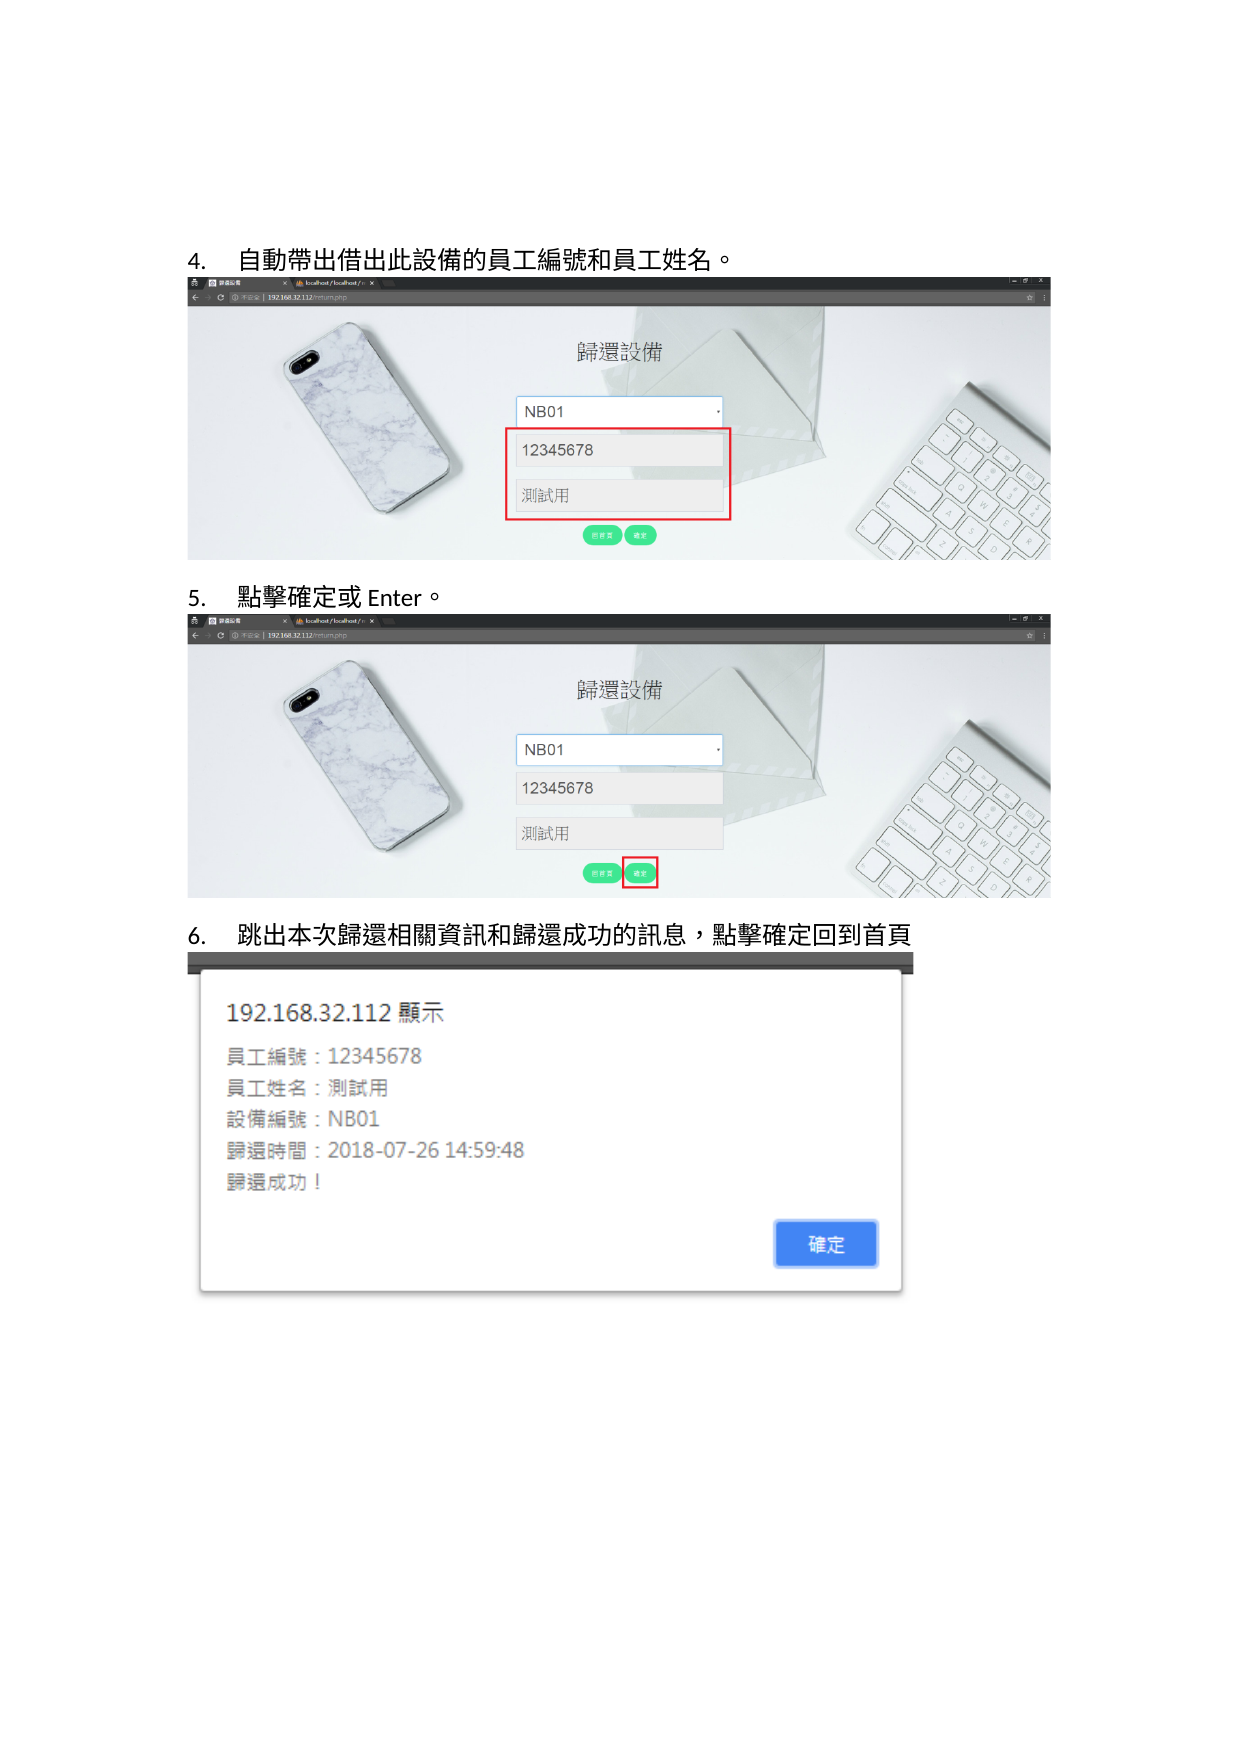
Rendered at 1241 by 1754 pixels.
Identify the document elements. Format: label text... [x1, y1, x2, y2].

picture [187, 277, 1051, 560]
list 自動帶出借出此設備的員工編號和員工姓名。 [187, 239, 1053, 277]
picture [187, 952, 914, 1310]
picture [187, 614, 1051, 898]
list 點擊確定或Enter。 [187, 577, 1053, 614]
list 跳出本次歸還相關資訊和歸還成功的訊息，點擊確定回到首頁 [187, 914, 1053, 952]
